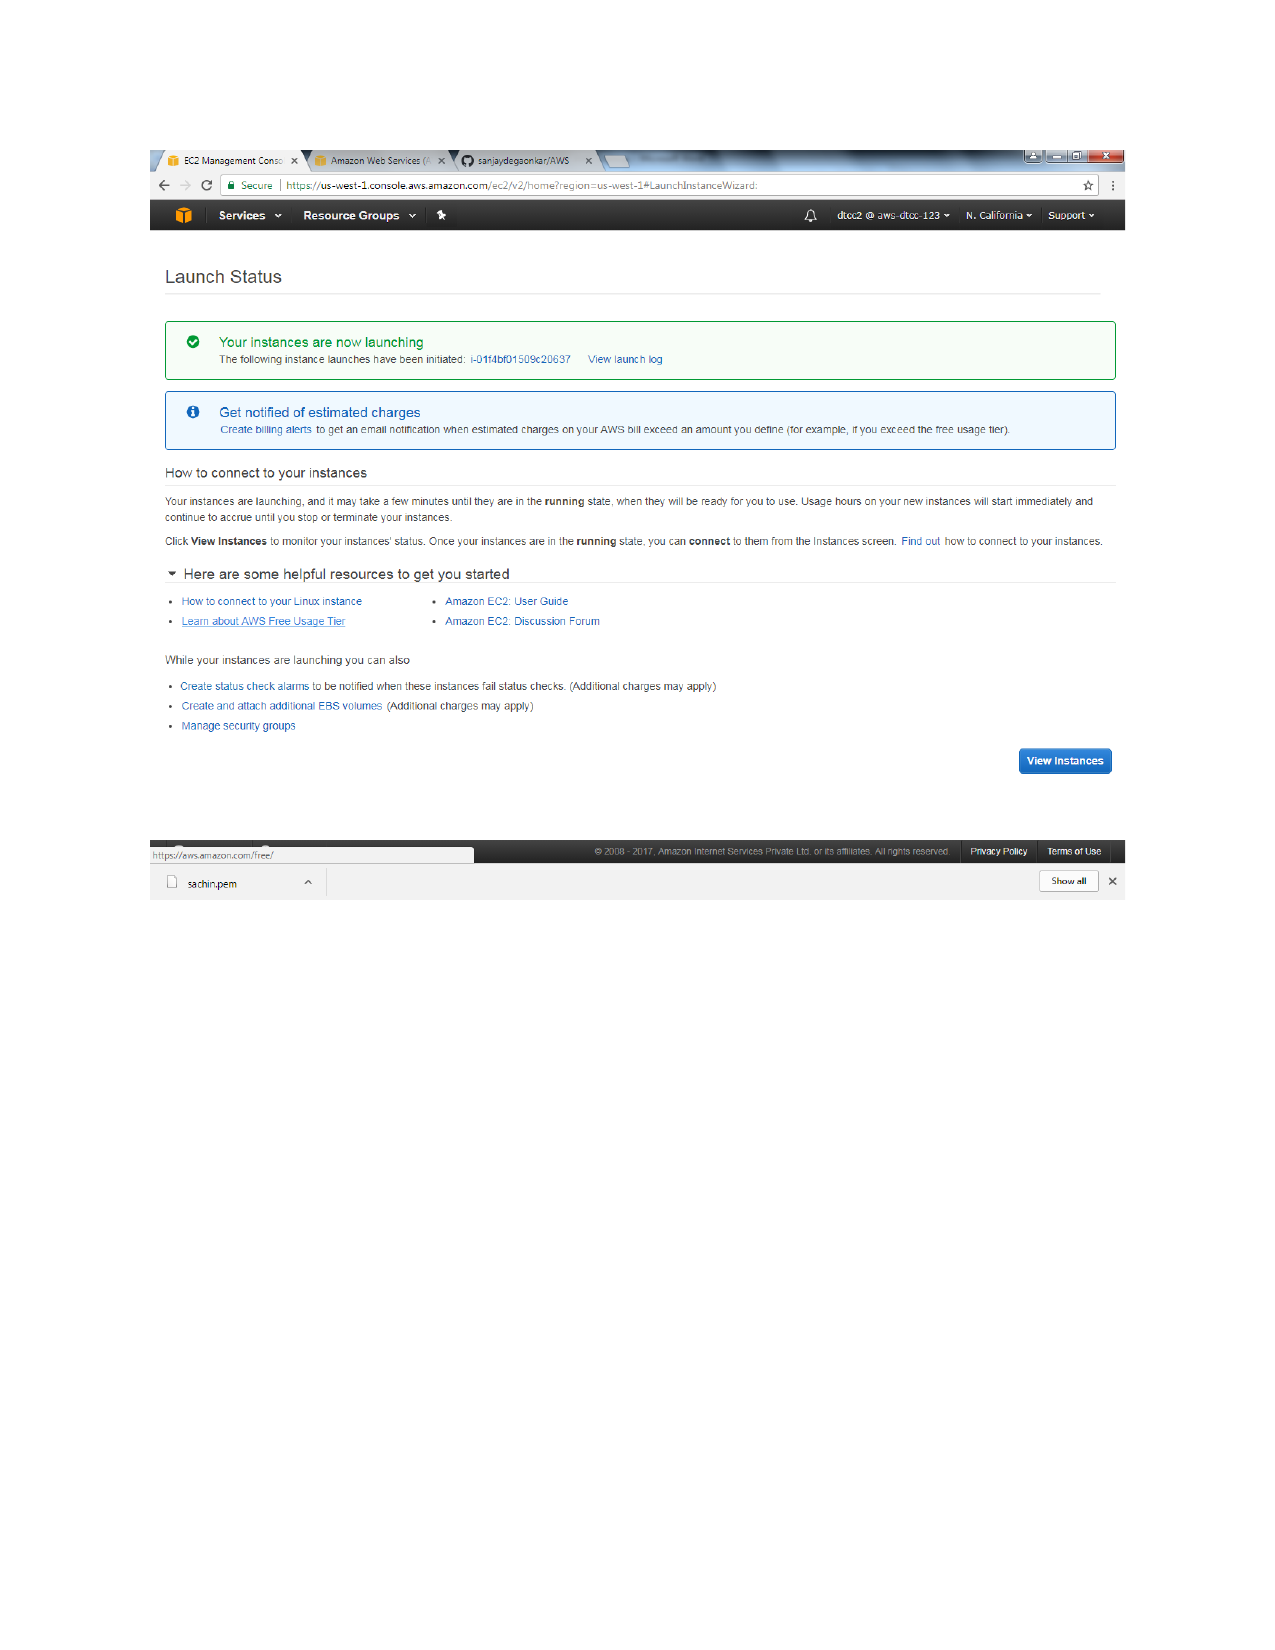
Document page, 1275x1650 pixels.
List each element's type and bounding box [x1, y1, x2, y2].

picture [150, 150, 1125, 900]
